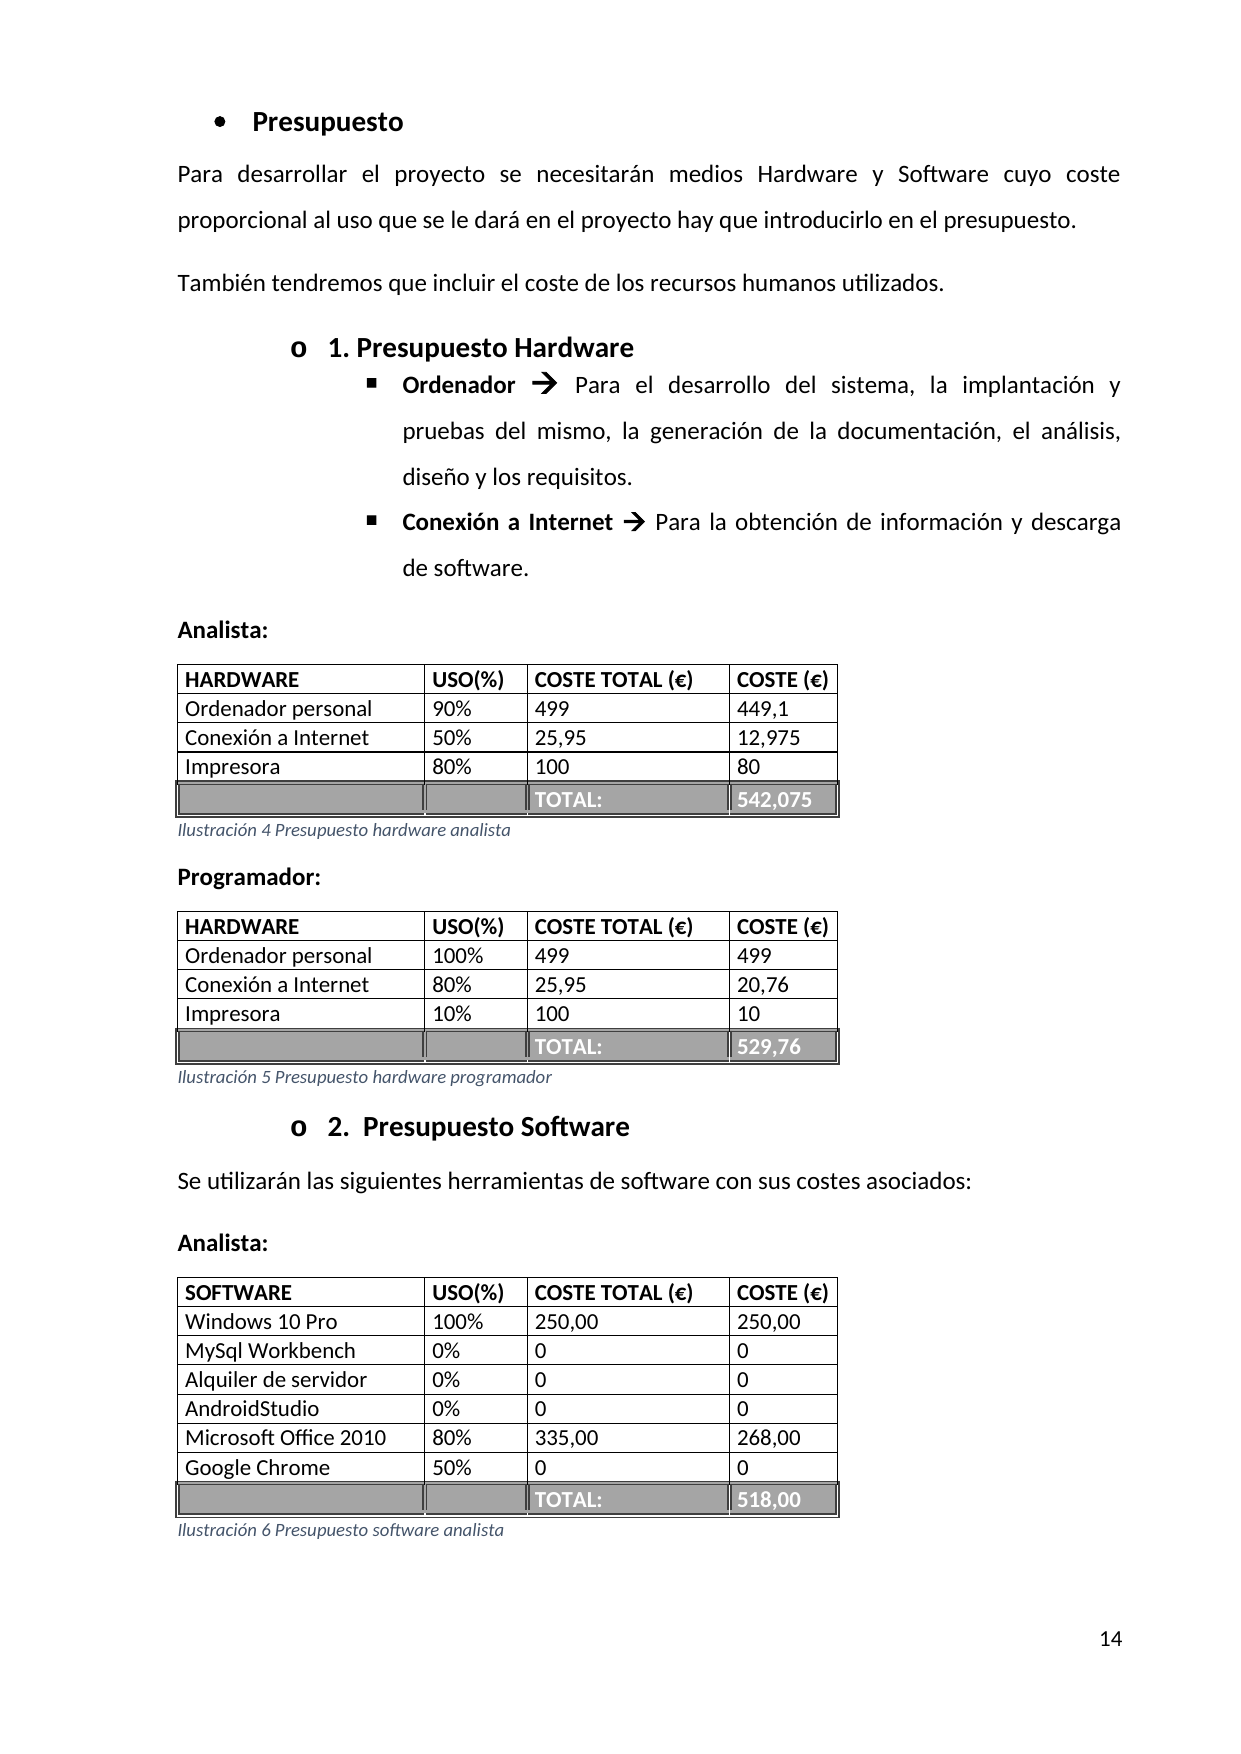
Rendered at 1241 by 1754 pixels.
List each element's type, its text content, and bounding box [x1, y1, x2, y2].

table_cell 10 [730, 999, 837, 1027]
table_cell 20,76 [730, 970, 837, 998]
table_header COSTE (€) [730, 1278, 837, 1306]
table_cell 0 [730, 1453, 837, 1481]
table_cell 250,00 [730, 1307, 837, 1335]
table_cell TOTAL: [527, 1032, 729, 1060]
table_cell [180, 785, 425, 813]
table_cell Conexión a Internet [178, 970, 424, 998]
table_header USO(%) [425, 1278, 527, 1306]
table_cell Impresora [178, 999, 424, 1027]
table_header HARDWARE [178, 665, 424, 693]
table_cell [180, 1032, 425, 1060]
table_cell 80% [425, 753, 527, 780]
table_cell 12,975 [730, 723, 837, 751]
text Programador: [177, 862, 1122, 892]
table_cell Windows 10 Pro [178, 1307, 424, 1335]
list Presupuesto [215, 103, 1122, 139]
table_cell 25,95 [528, 970, 729, 998]
table_cell 542,075 [730, 785, 835, 813]
table_cell 0% [425, 1365, 527, 1393]
table_cell 0 [528, 1395, 729, 1422]
table_cell 0% [425, 1336, 527, 1364]
table_header COSTE (€) [730, 912, 837, 940]
table_header HARDWARE [178, 912, 424, 940]
table_cell Microsoft Office 2010 [178, 1424, 424, 1452]
table_cell 100 [528, 753, 729, 780]
table_cell 518,00 [730, 1485, 835, 1513]
table_cell 449,1 [730, 694, 837, 722]
table_cell [425, 785, 527, 813]
table_cell [425, 1485, 527, 1513]
table_cell [425, 1032, 527, 1060]
text También tendremos que incluir el coste de los recursos humanos utilizados. [177, 267, 1122, 297]
table_cell 100% [425, 941, 527, 969]
table_header COSTE (€) [730, 665, 837, 693]
text Ilustración 4 Presupuesto hardware analista [177, 818, 1122, 841]
text Analista: [177, 614, 1122, 645]
table_cell 50% [425, 723, 527, 751]
table_cell 499 [730, 941, 837, 969]
table_cell Ordenador personal [178, 694, 424, 722]
table_cell 499 [528, 941, 729, 969]
table_cell 529,76 [730, 1032, 835, 1060]
table_header SOFTWARE [178, 1278, 424, 1306]
table_cell 0 [528, 1365, 729, 1393]
table_cell AndroidStudio [178, 1395, 424, 1422]
table_header COSTE TOTAL (€) [528, 1278, 729, 1306]
table_cell 0 [730, 1365, 837, 1393]
list 2. Presupuesto Software [290, 1108, 1122, 1146]
list Conexión a Internet Para la obtención de información y descarga de software. [365, 506, 1122, 583]
table_cell 80% [425, 970, 527, 998]
table_header COSTE TOTAL (€) [528, 665, 729, 693]
table_cell 100 [528, 999, 729, 1027]
table_cell 250,00 [528, 1307, 729, 1335]
table_cell Google Chrome [178, 1453, 424, 1481]
table_cell 25,95 [528, 723, 729, 751]
list 1. Presupuesto Hardware [290, 329, 1122, 366]
table_cell 499 [528, 694, 729, 722]
text Ilustración 6 Presupuesto software analista [177, 1518, 1122, 1541]
table_cell 0 [730, 1336, 837, 1364]
text Se utilizarán las siguientes herramientas de software con sus costes asociados: [177, 1165, 1122, 1196]
table_cell Conexión a Internet [178, 723, 424, 751]
table_cell 50% [425, 1453, 527, 1481]
table_cell 10% [425, 999, 527, 1027]
table_cell Ordenador personal [178, 941, 424, 969]
text Para desarrollar el proyecto se necesitarán medios Hardware y Software cuyo coste proporcional al uso que se le dará en el proyecto hay que introducirlo en el presupuesto. [177, 158, 1122, 235]
table_header COSTE TOTAL (€) [528, 912, 729, 940]
text Ilustración 5 Presupuesto hardware programador [177, 1065, 1122, 1088]
table_cell Alquiler de servidor [178, 1365, 424, 1393]
list Ordenador Para el desarrollo del sistema, la implantación y pruebas del mismo, la generación de la documentación, el análisis, diseño y los requisitos. [365, 369, 1122, 491]
table_cell 0% [425, 1395, 527, 1422]
table_cell 335,00 [528, 1424, 729, 1452]
table_cell 0 [528, 1453, 729, 1481]
table_cell 268,00 [730, 1424, 837, 1452]
table_cell 80% [425, 1424, 527, 1452]
table_cell MySql Workbench [178, 1336, 424, 1364]
text Analista: [177, 1228, 1122, 1258]
table_header USO(%) [425, 665, 527, 693]
table_cell Impresora [178, 753, 424, 780]
table_cell 0 [730, 1395, 837, 1422]
table_cell TOTAL: [527, 1485, 729, 1513]
table_cell [180, 1485, 425, 1513]
table_cell 0 [528, 1336, 729, 1364]
table_cell 90% [425, 694, 527, 722]
table_cell 80 [730, 753, 837, 780]
table_header USO(%) [425, 912, 527, 940]
table_cell 100% [425, 1307, 527, 1335]
table_cell TOTAL: [527, 785, 729, 813]
